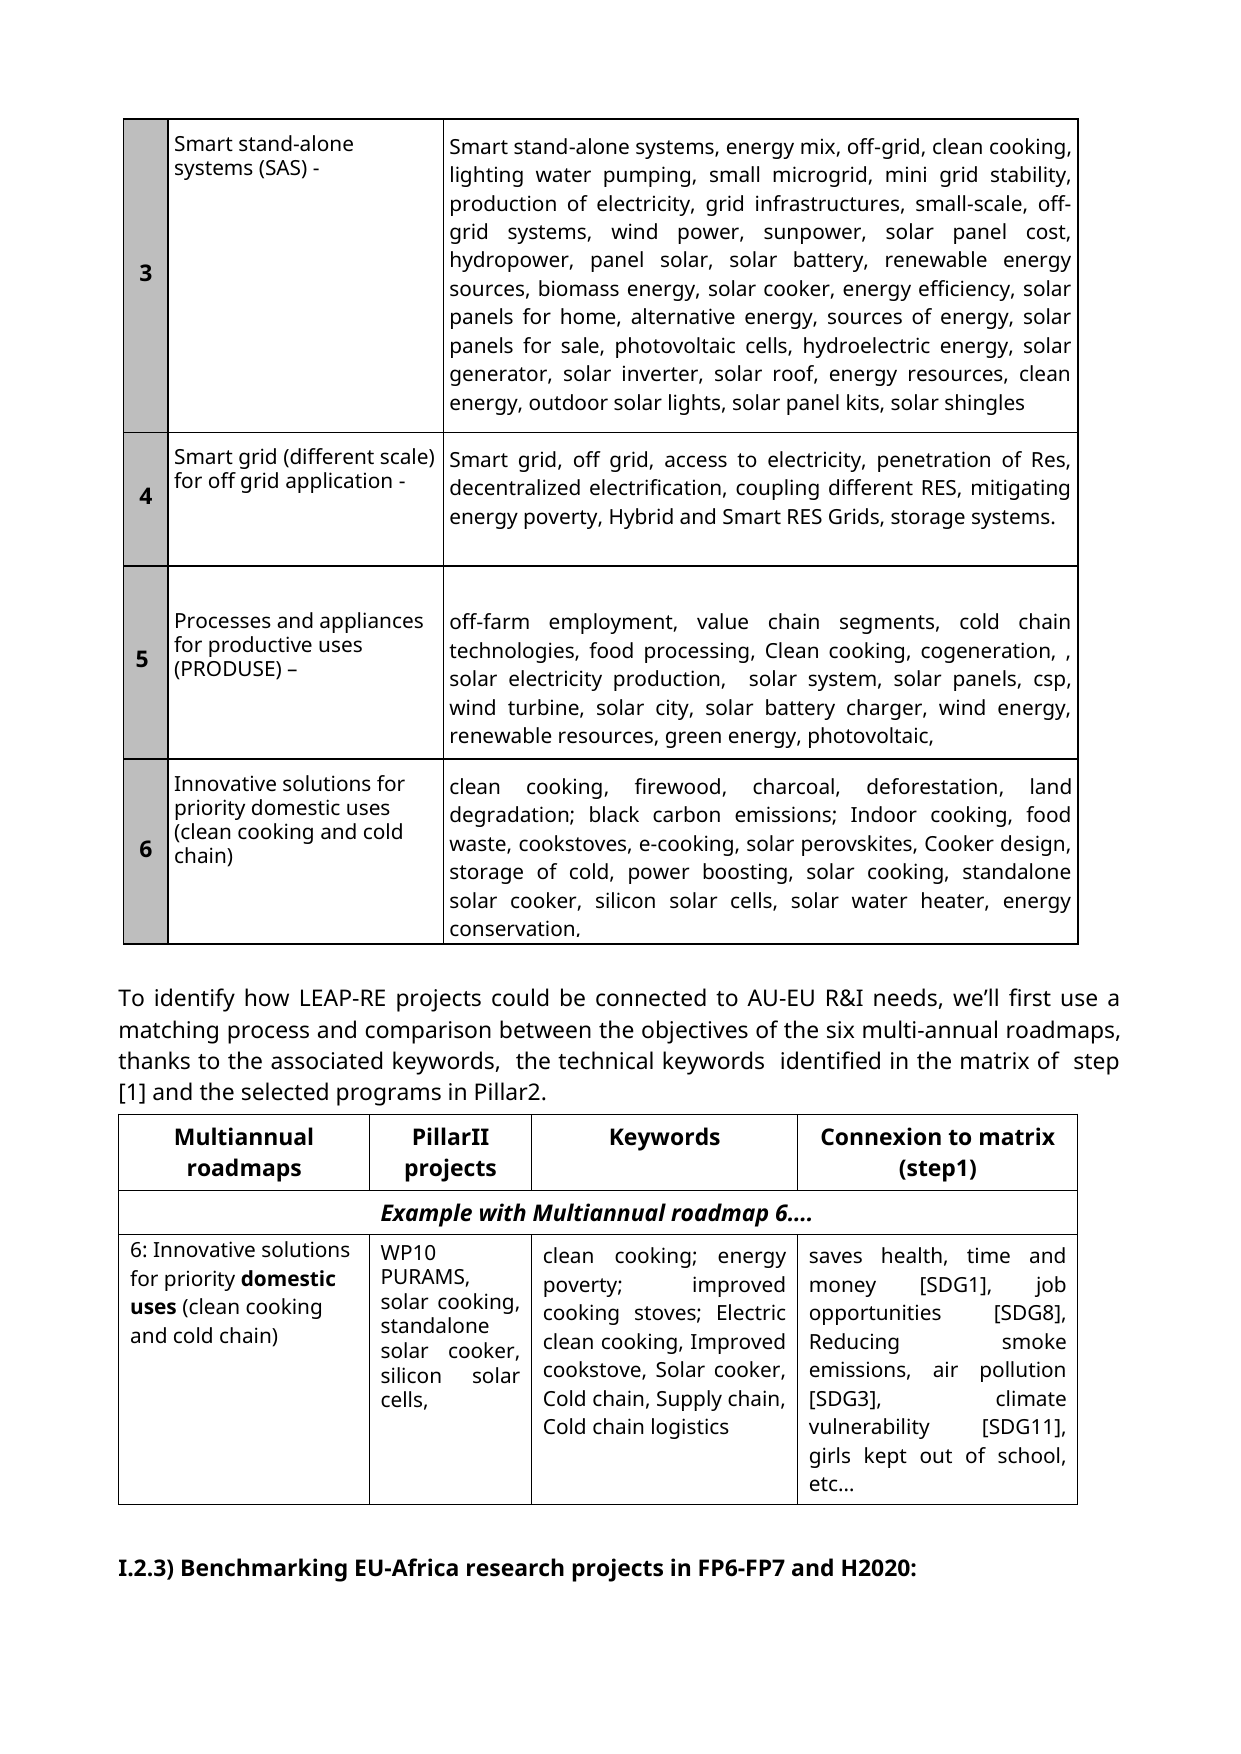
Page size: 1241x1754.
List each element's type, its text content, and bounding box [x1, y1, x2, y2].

table_cell Smart stand-alone systems (SAS) - [169, 120, 443, 431]
table_header Connexion to matrix (step1) [798, 1115, 1077, 1189]
table_cell saves health, time and money [SDG1], job opportunities [SDG8], Reducing smoke emissions, air pollution [SDG3], climate vulnerability [SDG11], girls kept out of school, etc… [798, 1235, 1077, 1504]
text To identify how LEAP-RE projects could be connected to AU-EU R&I needs, we’ll first use a matching process and comparison between the objectives of the six multi-annual roadmaps, thanks to the associated keywords, the technical keywords identified in the matrix of step [1] and the selected programs in Pillar2. [118, 982, 1122, 1107]
table_cell 4 [124, 433, 167, 565]
table_cell Innovative solutions for priority domestic uses (clean cooking and cold chain) [169, 760, 443, 943]
table_cell 3 [124, 120, 167, 431]
table_header PillarII projects [370, 1115, 531, 1189]
list I.2.3) Benchmarking EU-Africa research projects in FP6-FP7 and H2020: [118, 1551, 1122, 1583]
table_cell 6 [124, 760, 167, 943]
table_header Keywords [532, 1115, 797, 1189]
table_cell Processes and appliances for productive uses (PRODUSE) – [169, 567, 443, 758]
table_cell Example with Multiannual roadmap 6…. [119, 1191, 1077, 1234]
table_cell 5 [124, 567, 167, 758]
table_cell WP10 PURAMS, solar cooking, standalone solar cooker, silicon solar cells, [370, 1235, 531, 1504]
table_cell off‐farm employment, value chain segments, cold chain technologies, food processing, Clean cooking, cogeneration, , solar electricity production, solar system, solar panels, csp, wind turbine, solar city, solar battery charger, wind energy, renewable resources, green energy, photovoltaic, [444, 567, 1077, 758]
table_cell Smart grid, off grid, access to electricity, penetration of Res, decentralized electrification, coupling different RES, mitigating energy poverty, Hybrid and Smart RES Grids, storage systems. [444, 433, 1077, 565]
table_cell clean cooking; energy poverty; improved cooking stoves; Electric clean cooking, Improved cookstove, Solar cooker, Cold chain, Supply chain, Cold chain logistics [532, 1235, 797, 1504]
table_header Multiannual roadmaps [119, 1115, 369, 1189]
table_cell Smart grid (different scale) for off grid application - [169, 433, 443, 565]
table_cell Smart stand‐alone systems, energy mix, off‐grid, clean cooking, lighting water pumping, small microgrid, mini grid stability, production of electricity, grid infrastructures, small-scale, off-grid systems, wind power, sunpower, solar panel cost, hydropower, panel solar, solar battery, renewable energy sources, biomass energy, solar cooker, energy efficiency, solar panels for home, alternative energy, sources of energy, solar panels for sale, photovoltaic cells, hydroelectric energy, solar generator, solar inverter, solar roof, energy resources, clean energy, outdoor solar lights, solar panel kits, solar shingles [444, 120, 1077, 431]
table_cell clean cooking, firewood, charcoal, deforestation, land degradation; black carbon emissions; Indoor cooking, food waste, cookstoves, e-cooking, solar perovskites, Cooker design, storage of cold, power boosting, solar cooking, standalone solar cooker, silicon solar cells, solar water heater, energy conservation, [444, 760, 1077, 943]
table_cell 6: Innovative solutions for priority domestic uses (clean cooking and cold chain) [119, 1235, 369, 1504]
